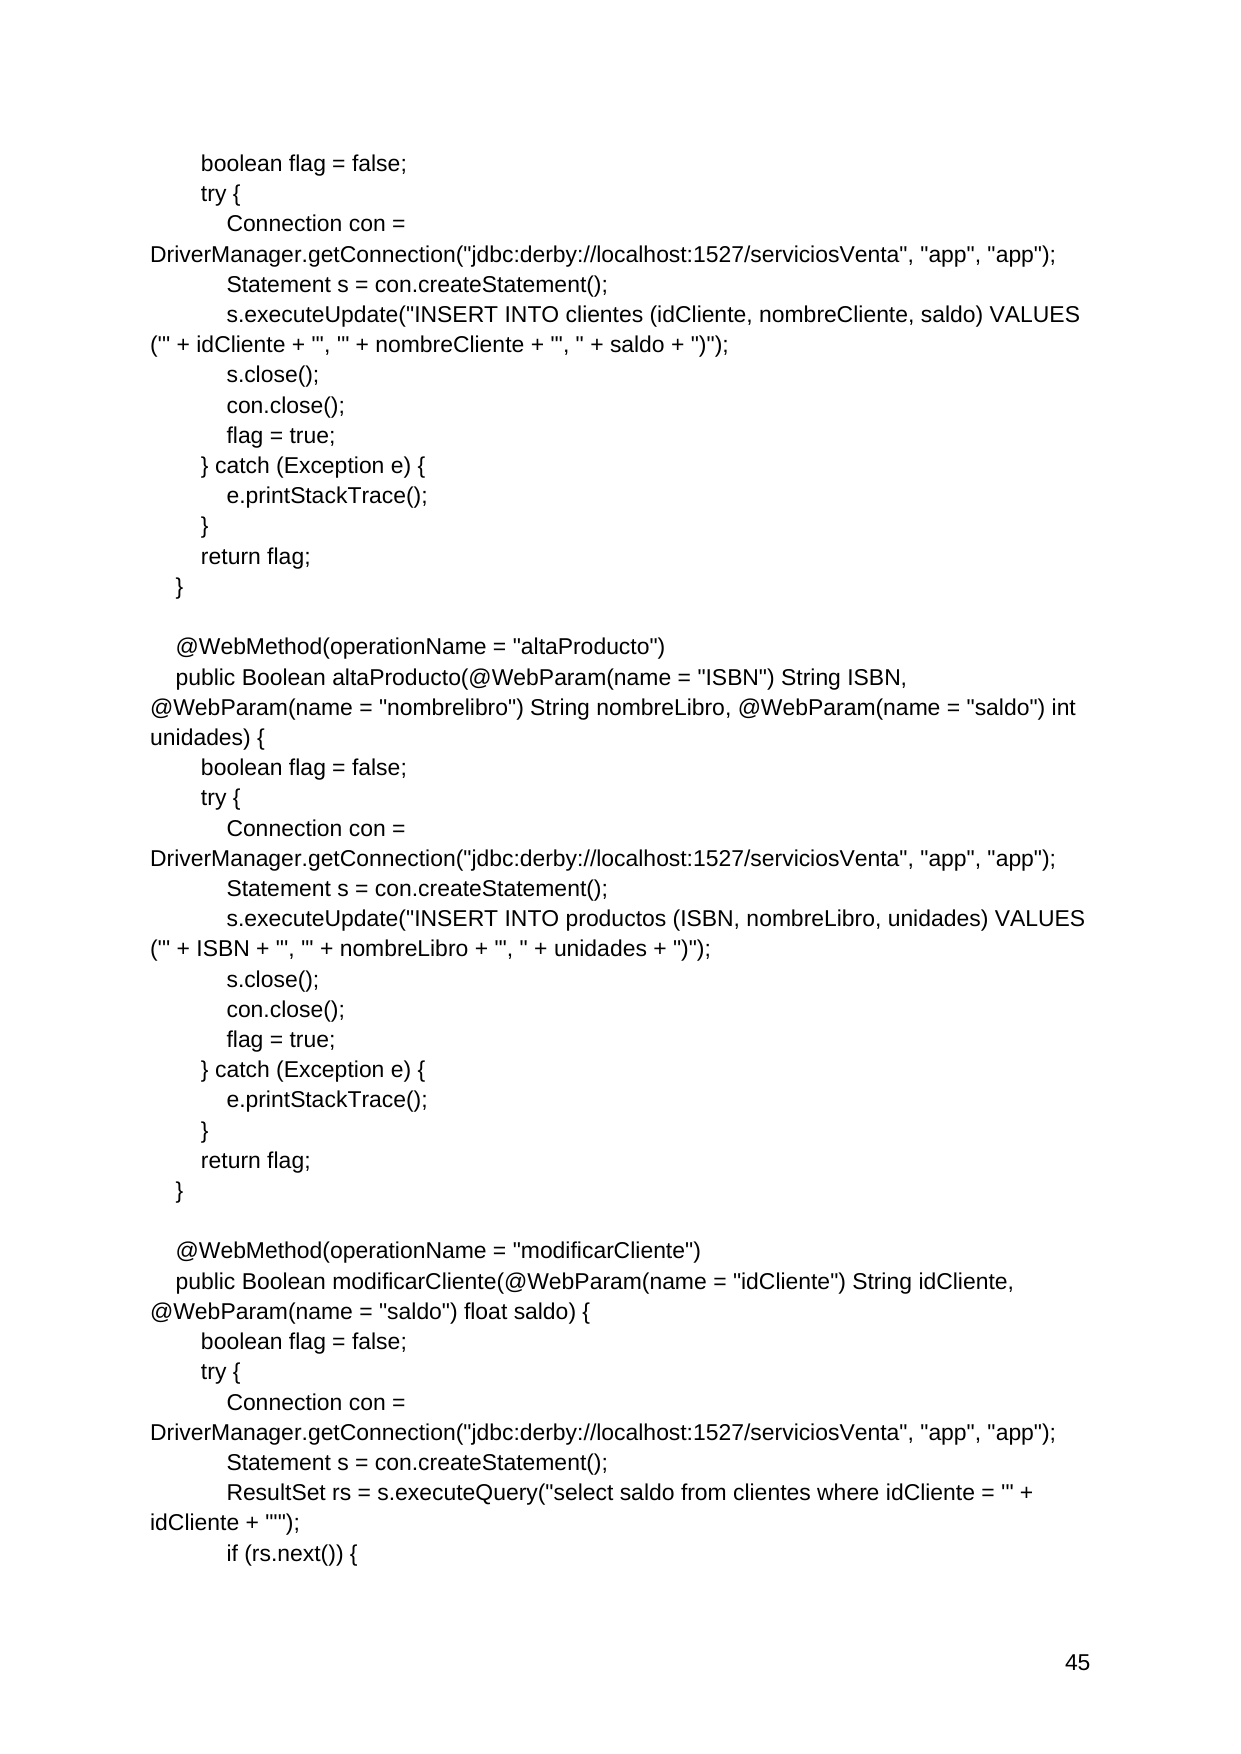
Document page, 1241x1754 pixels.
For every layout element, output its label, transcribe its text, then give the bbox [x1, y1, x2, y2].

text } catch (Exception e) { [150, 452, 1090, 478]
text try { [150, 180, 1090, 207]
text s.close(); [150, 966, 1090, 992]
text public Boolean modificarCliente(@WebParam(name = "idCliente") String idCliente, @WebParam(name = "saldo") float saldo) { [150, 1268, 1090, 1324]
text return flag; [150, 1147, 1090, 1173]
text flag = true; [150, 1026, 1090, 1052]
text if (rs.next()) { [150, 1539, 1090, 1566]
text boolean flag = false; [150, 150, 1090, 176]
text con.close(); [150, 996, 1090, 1022]
text } [150, 512, 1090, 539]
text return flag; [150, 543, 1090, 569]
text try { [150, 1358, 1090, 1385]
text @WebMethod(operationName = "altaProducto") [150, 633, 1090, 660]
text flag = true; [150, 422, 1090, 448]
text } [150, 573, 1090, 599]
text s.executeUpdate("INSERT INTO clientes (idCliente, nombreCliente, saldo) VALUES ('" + idCliente + "', '" + nombreCliente + "', " + saldo + ")"); [150, 301, 1090, 358]
text con.close(); [150, 392, 1090, 418]
text } catch (Exception e) { [150, 1056, 1090, 1083]
text } [150, 1117, 1090, 1143]
text s.close(); [150, 361, 1090, 388]
text Statement s = con.createStatement(); [150, 271, 1090, 297]
text Connection con = DriverManager.getConnection("jdbc:derby://localhost:1527/serviciosVenta", "app", "app"); [150, 814, 1090, 871]
text e.printStackTrace(); [150, 482, 1090, 509]
text s.executeUpdate("INSERT INTO productos (ISBN, nombreLibro, unidades) VALUES ('" + ISBN + "', '" + nombreLibro + "', " + unidades + ")"); [150, 905, 1090, 962]
text ResultSet rs = s.executeQuery("select saldo from clientes where idCliente = '" + idCliente + "'"); [150, 1479, 1090, 1536]
text boolean flag = false; [150, 1328, 1090, 1354]
text Connection con = DriverManager.getConnection("jdbc:derby://localhost:1527/serviciosVenta", "app", "app"); [150, 210, 1090, 267]
text } [150, 1177, 1090, 1203]
text e.printStackTrace(); [150, 1086, 1090, 1113]
text Statement s = con.createStatement(); [150, 875, 1090, 901]
text boolean flag = false; [150, 754, 1090, 781]
text public Boolean altaProducto(@WebParam(name = "ISBN") String ISBN, @WebParam(name = "nombrelibro") String nombreLibro, @WebParam(name = "saldo") int unidades) { [150, 663, 1090, 750]
text Connection con = DriverManager.getConnection("jdbc:derby://localhost:1527/serviciosVenta", "app", "app"); [150, 1388, 1090, 1445]
text Statement s = con.createStatement(); [150, 1449, 1090, 1475]
text @WebMethod(operationName = "modificarCliente") [150, 1237, 1090, 1264]
text try { [150, 784, 1090, 811]
